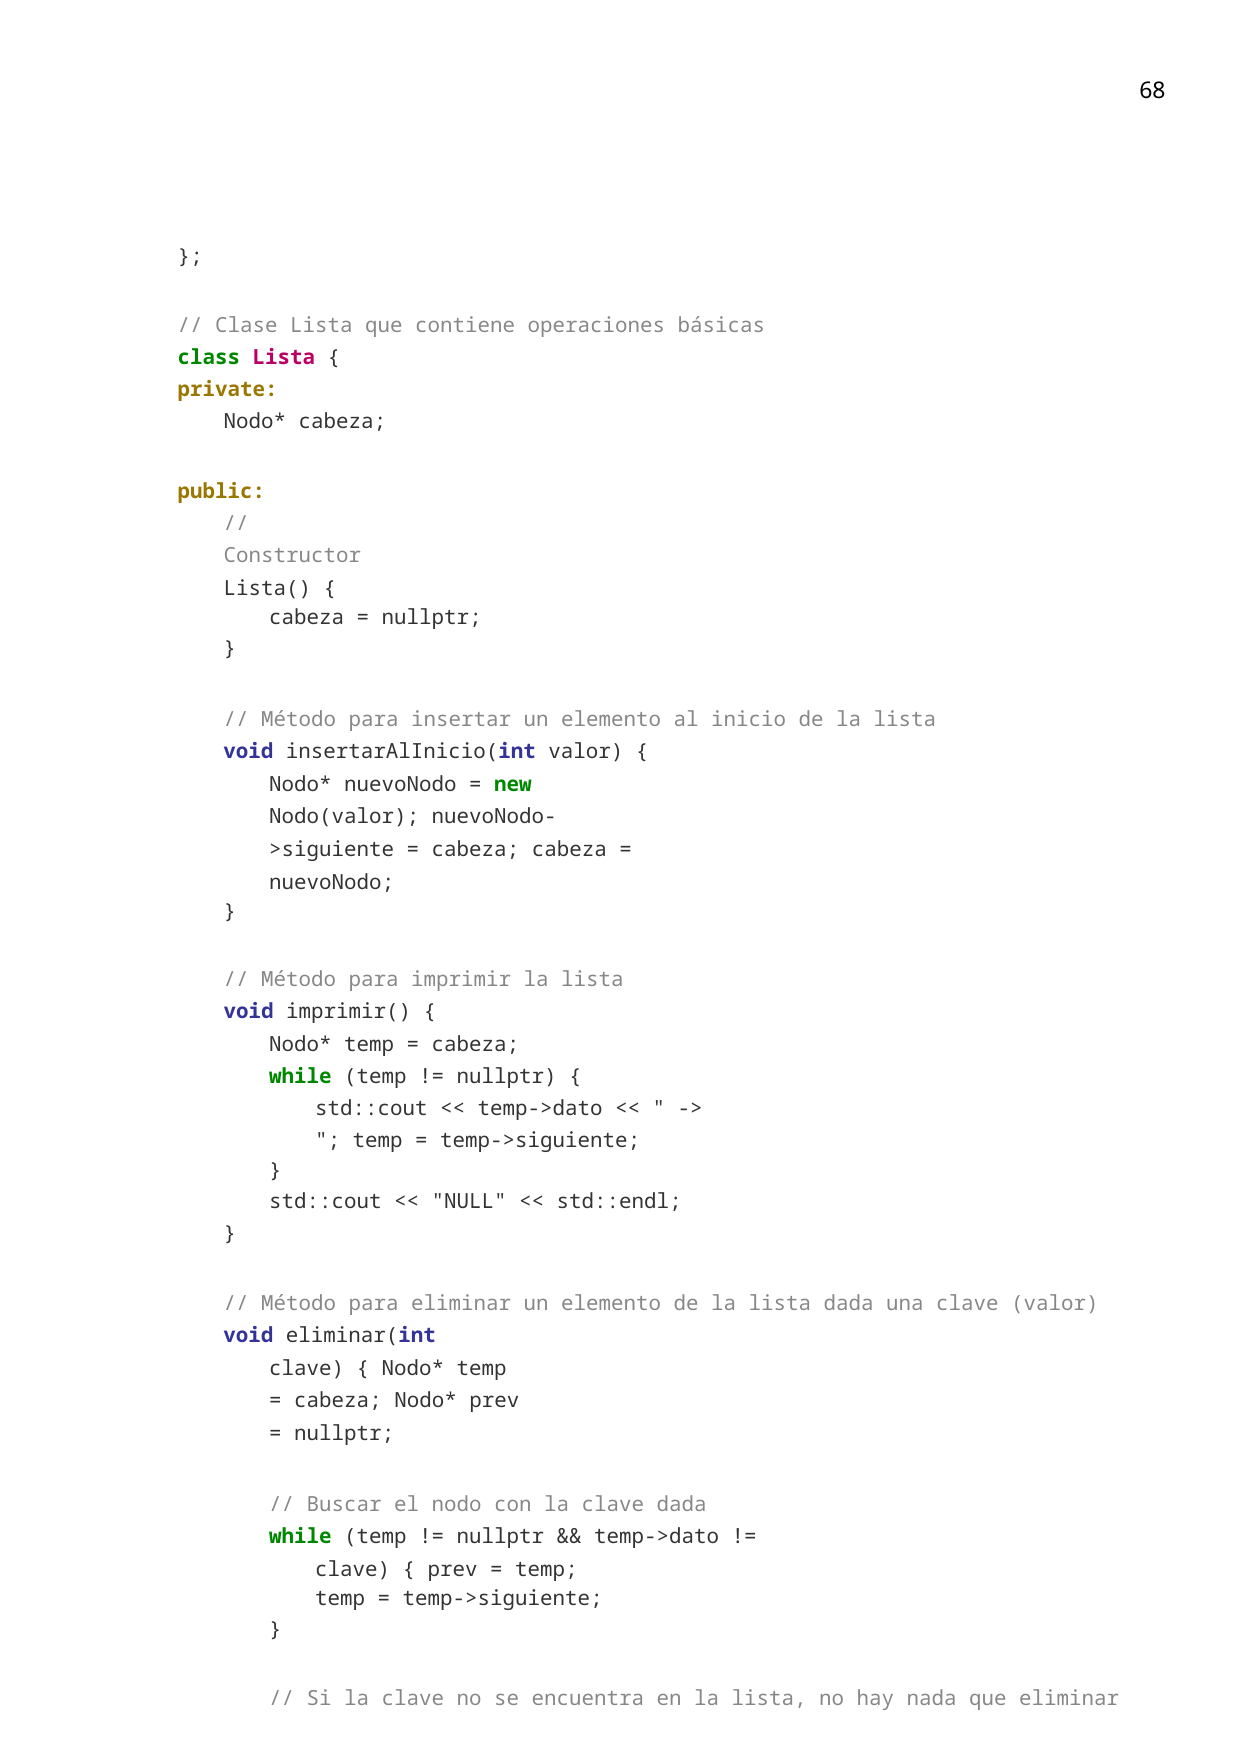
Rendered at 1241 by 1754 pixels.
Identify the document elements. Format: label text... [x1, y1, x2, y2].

text // Si la clave no se encuentra en la lista, no hay nada que eliminar [269, 1683, 1165, 1712]
text private: [177, 374, 1165, 403]
text } [269, 1158, 1165, 1182]
text std::cout << temp->dato << " -> "; temp = temp->siguiente; [315, 1093, 706, 1154]
text public: [177, 476, 1165, 504]
text void eliminar(int clave) { Nodo* temp = cabeza; Nodo* prev = nullptr; [223, 1320, 523, 1446]
text temp = temp->siguiente; [315, 1586, 1165, 1611]
text // Método para imprimir la lista [223, 964, 1165, 993]
text Nodo* temp = cabeza; [269, 1029, 1165, 1057]
text // Método para insertar un elemento al inicio de la lista [223, 704, 1165, 732]
text while (temp != nullptr && temp->dato != clave) { prev = temp; [269, 1521, 821, 1582]
text } [269, 1614, 1165, 1643]
text Nodo* cabeza; [223, 407, 1165, 435]
text // Constructor Lista() { [223, 508, 385, 601]
text } [223, 633, 1165, 662]
text cabeza = nullptr; [269, 606, 1165, 630]
text // Clase Lista que contiene operaciones básicas [177, 310, 1165, 339]
text void insertarAlInicio(int valor) { Nodo* nuevoNodo = new Nodo(valor); nuevoNodo->siguiente = cabeza; cabeza = nuevoNodo; [223, 736, 658, 895]
text }; [177, 241, 1165, 270]
text void imprimir() { [223, 997, 1165, 1025]
text // Buscar el nodo con la clave dada [269, 1489, 1165, 1518]
text class Lista { [177, 342, 1165, 371]
text } [223, 899, 1165, 924]
text } [223, 1218, 1165, 1247]
text // Método para eliminar un elemento de la lista dada una clave (valor) [223, 1288, 1165, 1317]
text while (temp != nullptr) { [269, 1061, 1165, 1089]
text std::cout << "NULL" << std::endl; [269, 1186, 1165, 1214]
